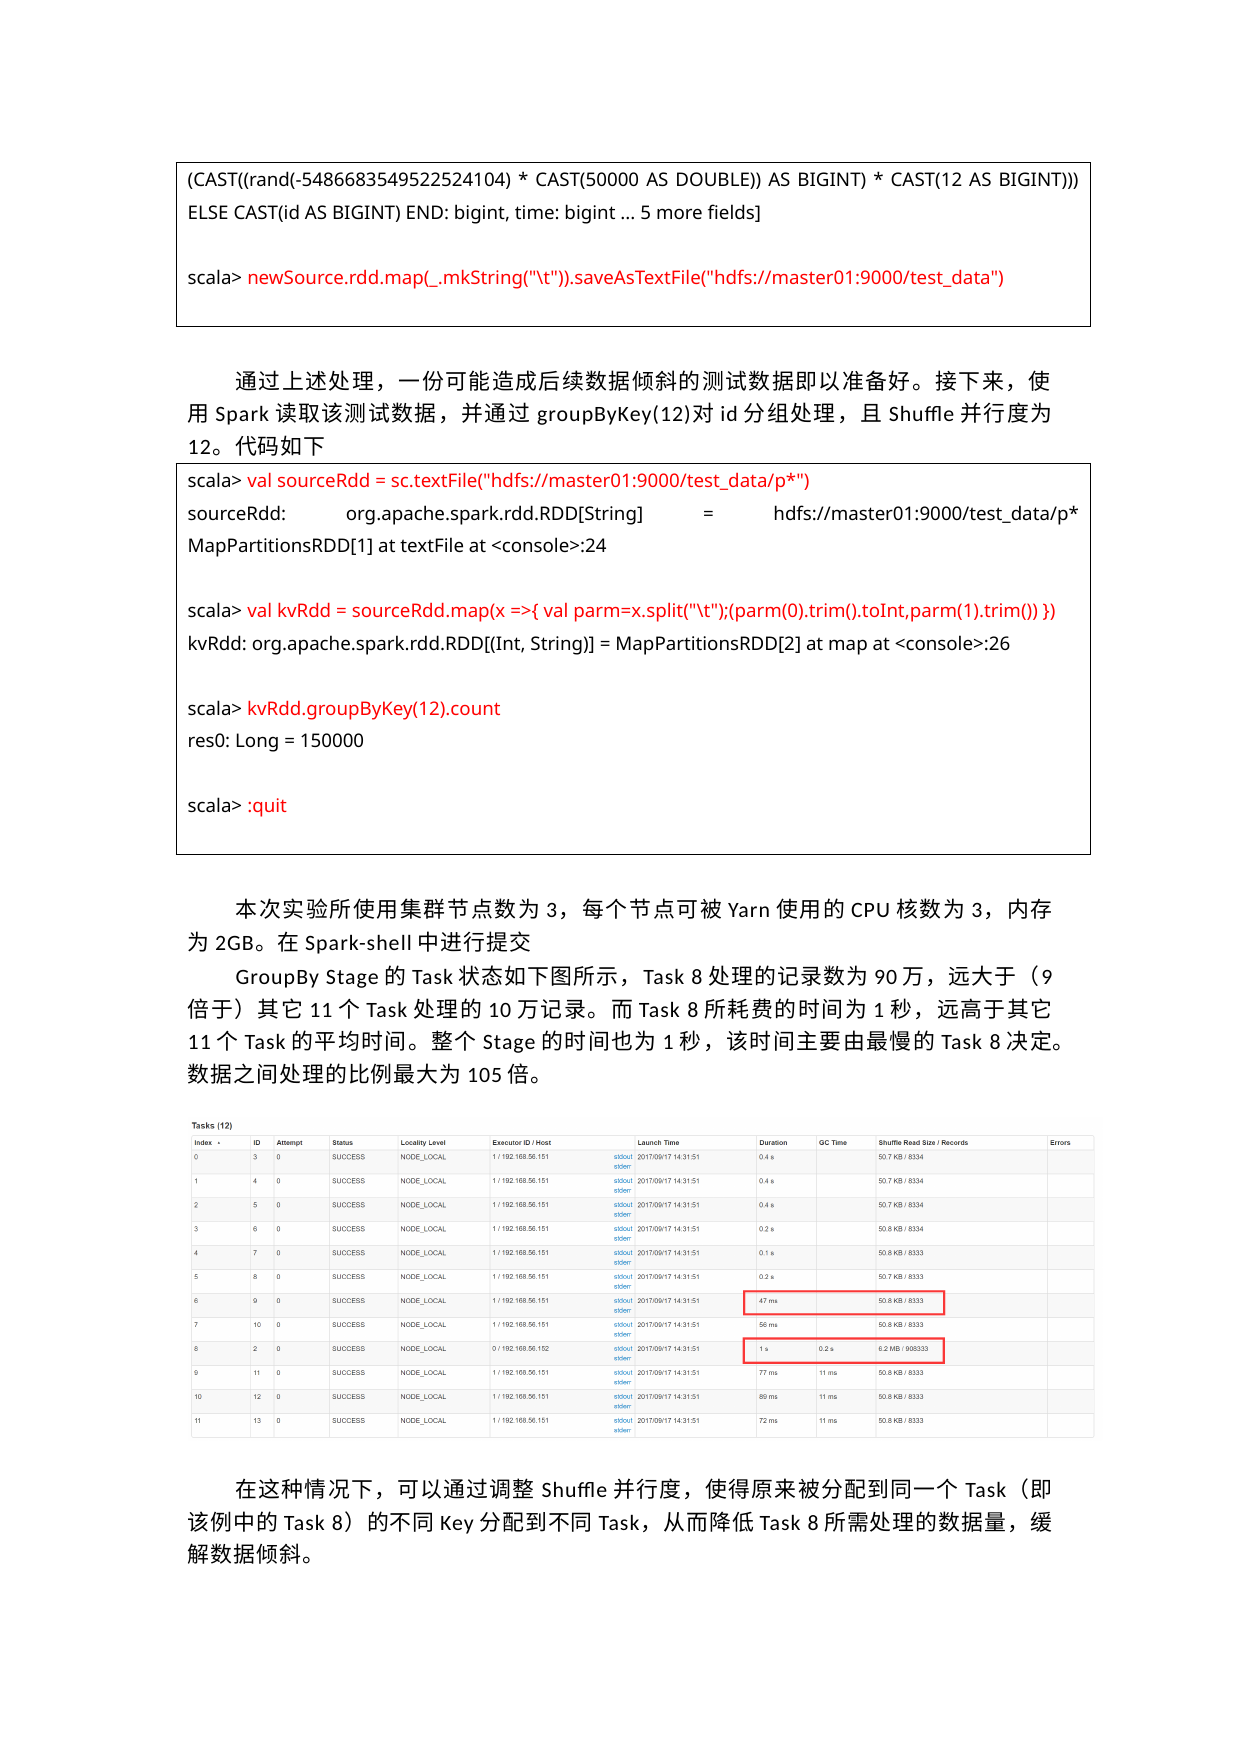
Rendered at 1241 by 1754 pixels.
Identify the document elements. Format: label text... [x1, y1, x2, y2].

picture [187, 1117, 1103, 1441]
text GroupBy Stage的Task状态如下图所示，Task 8处理的记录数为90万，远大于（9倍于）其它11个Task处理的10万记录。而Task 8所耗费的时间为1秒，远高于其它11个Task的平均时间。整个Stage的时间也为1秒，该时间主要由最慢的Task 8决定。数据之间处理的比例最大为105倍。 [187, 959, 1053, 1089]
text 本次实验所使用集群节点数为3，每个节点可被Yarn使用的CPU核数为3，内存为2GB。在Spark-shell中进行提交 [187, 892, 1053, 957]
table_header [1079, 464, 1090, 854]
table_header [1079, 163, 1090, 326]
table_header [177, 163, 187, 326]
text 通过上述处理，一份可能造成后续数据倾斜的测试数据即以准备好。接下来，使用Spark读取该测试数据，并通过groupByKey(12)对id分组处理，且Shuffle并行度为12。代码如下 [187, 363, 1053, 461]
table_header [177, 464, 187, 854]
text 在这种情况下，可以通过调整Shuffle并行度，使得原来被分配到同一个Task（即该例中的Task 8）的不同Key分配到不同Task，从而降低Task 8所需处理的数据量，缓解数据倾斜。 [187, 1472, 1053, 1569]
